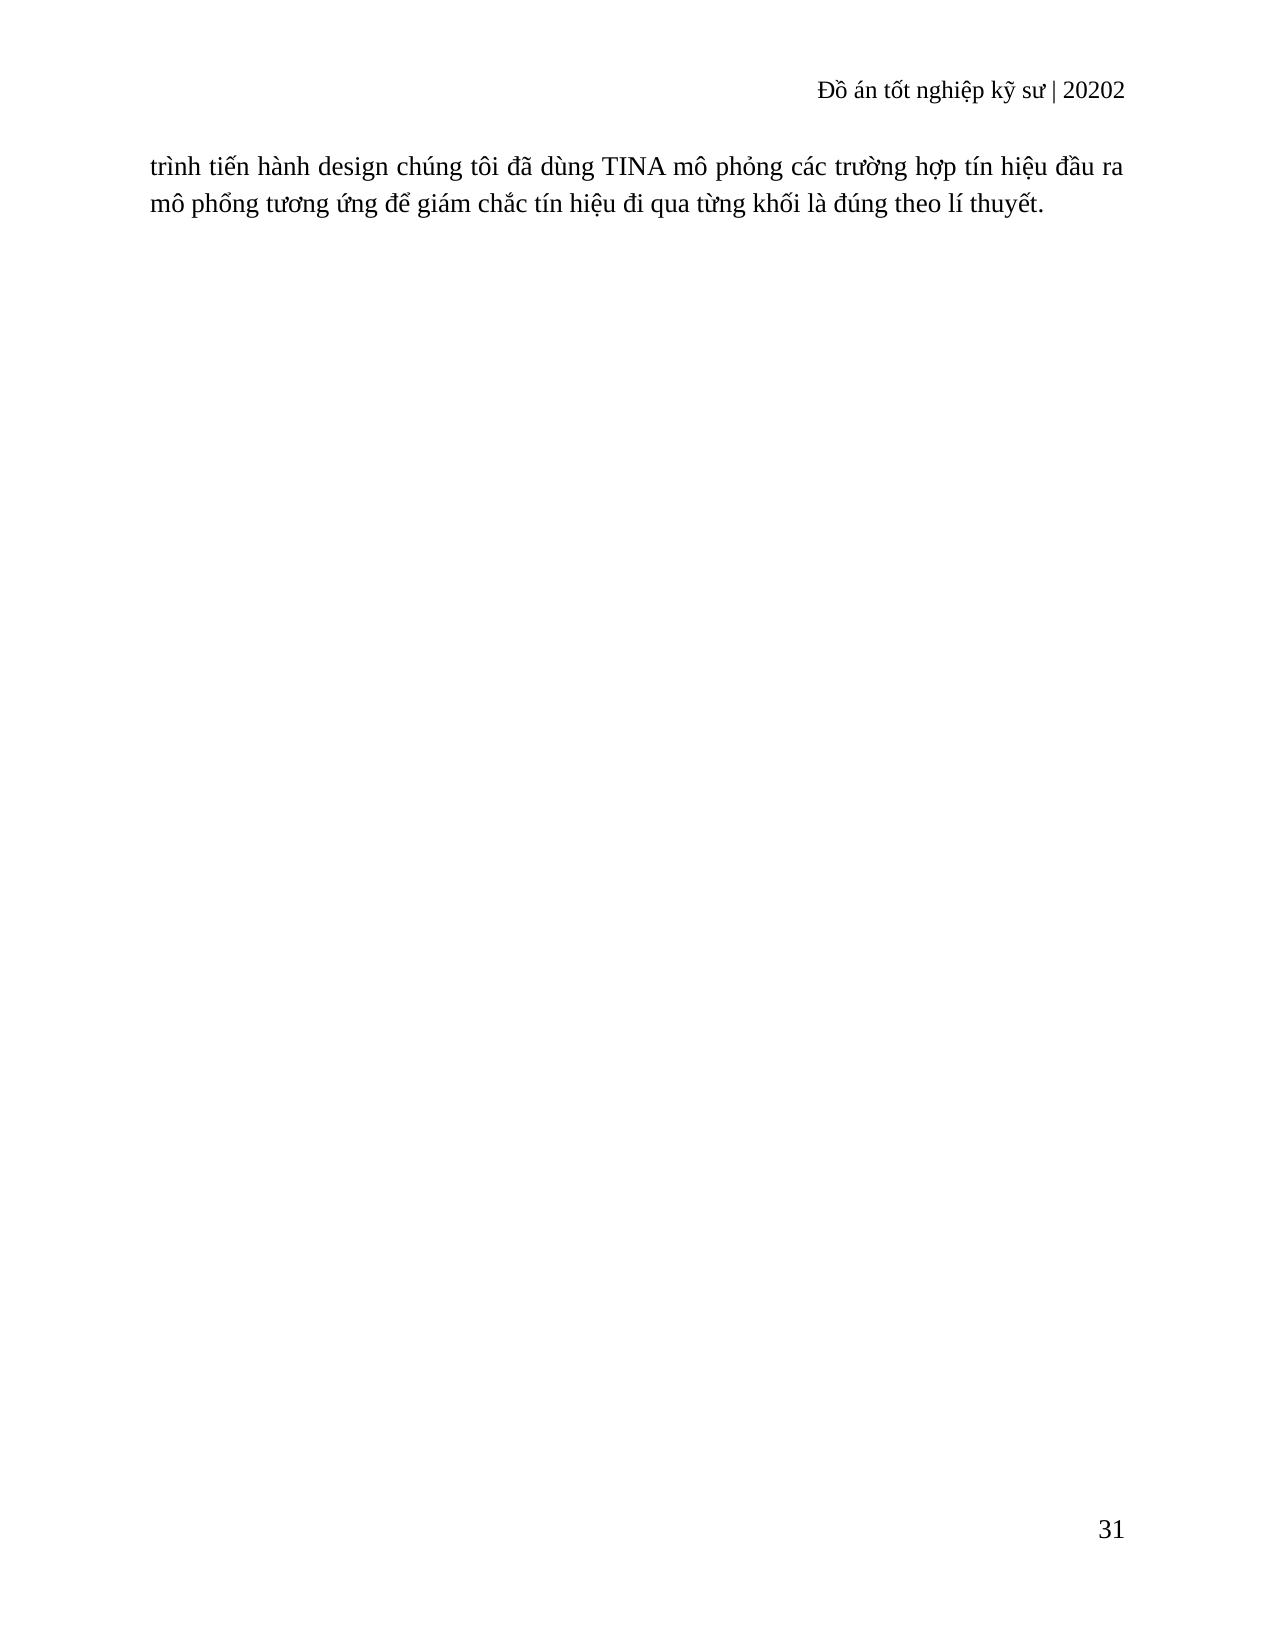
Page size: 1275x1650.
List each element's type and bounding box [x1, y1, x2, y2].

text [150, 150, 1125, 218]
